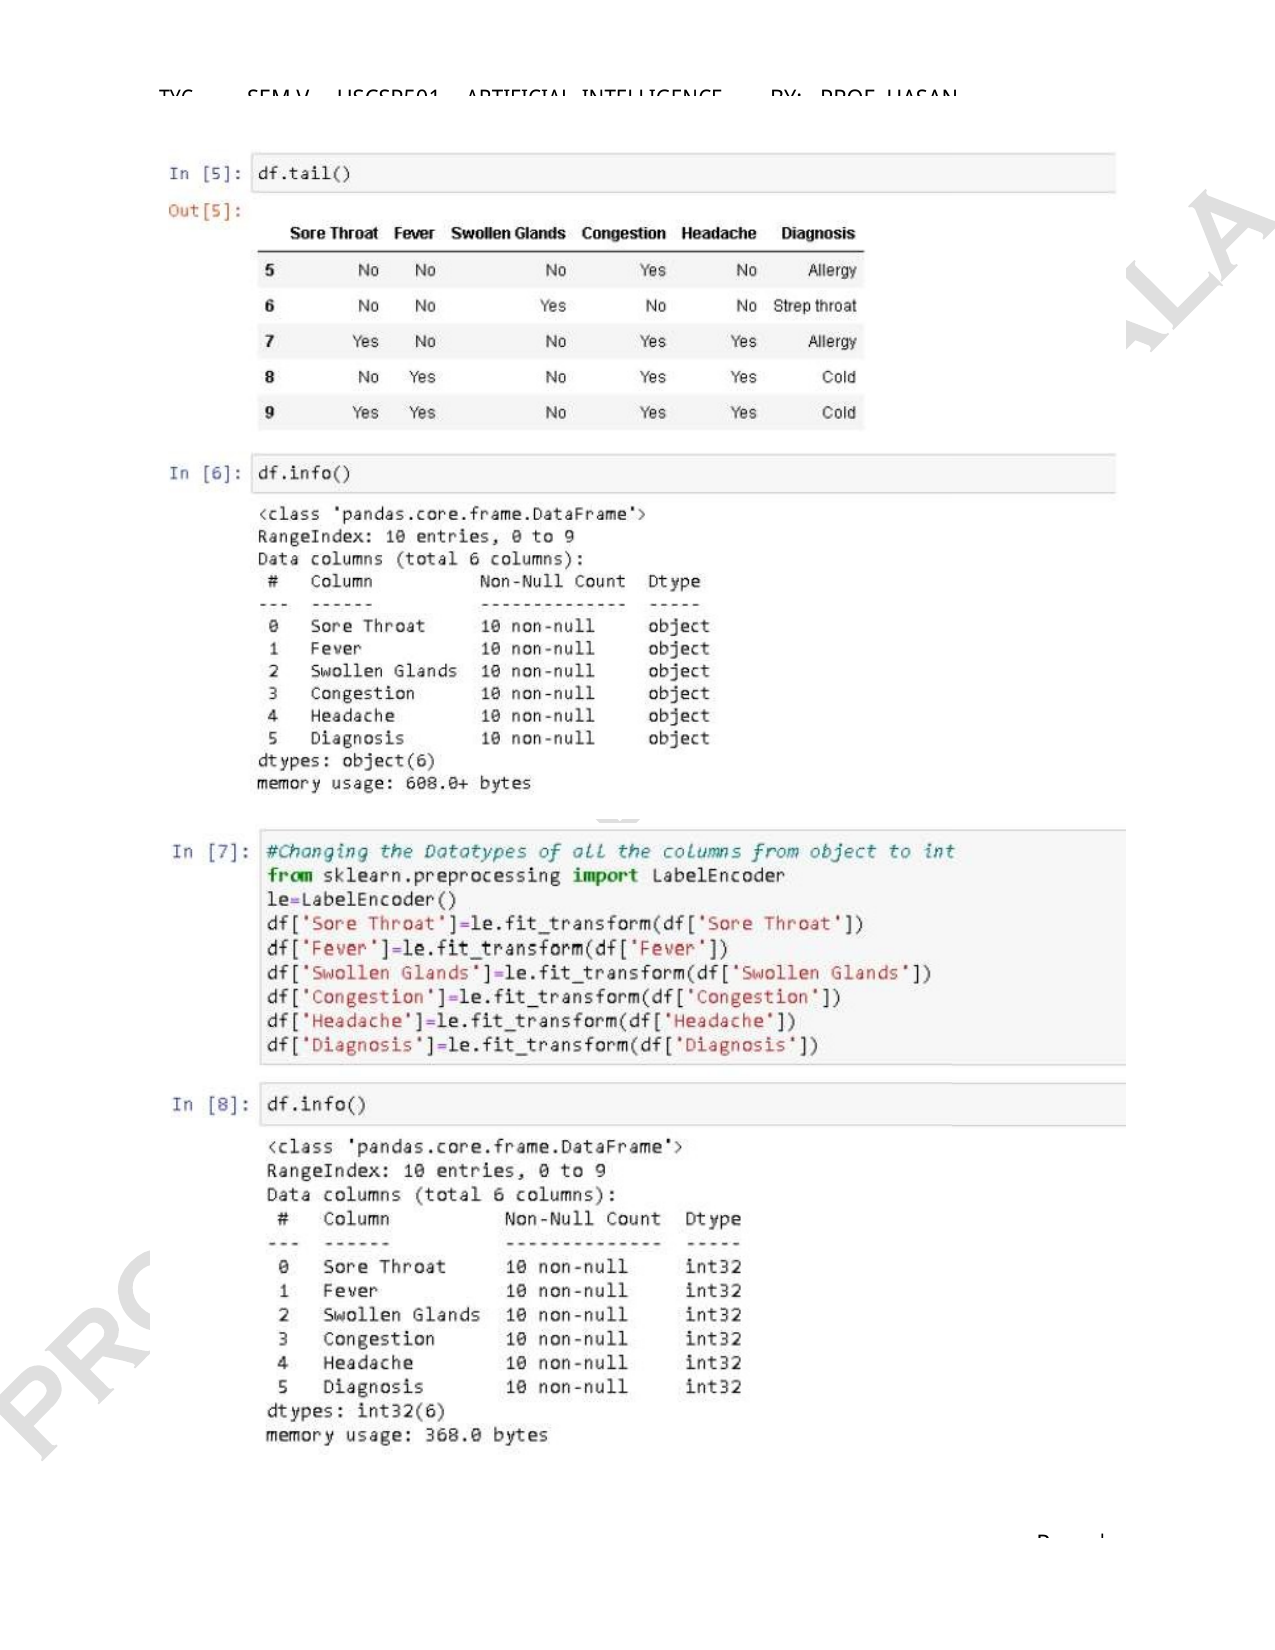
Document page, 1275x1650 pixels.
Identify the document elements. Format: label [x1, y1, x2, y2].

picture [168, 149, 1126, 819]
picture [150, 823, 1126, 1476]
